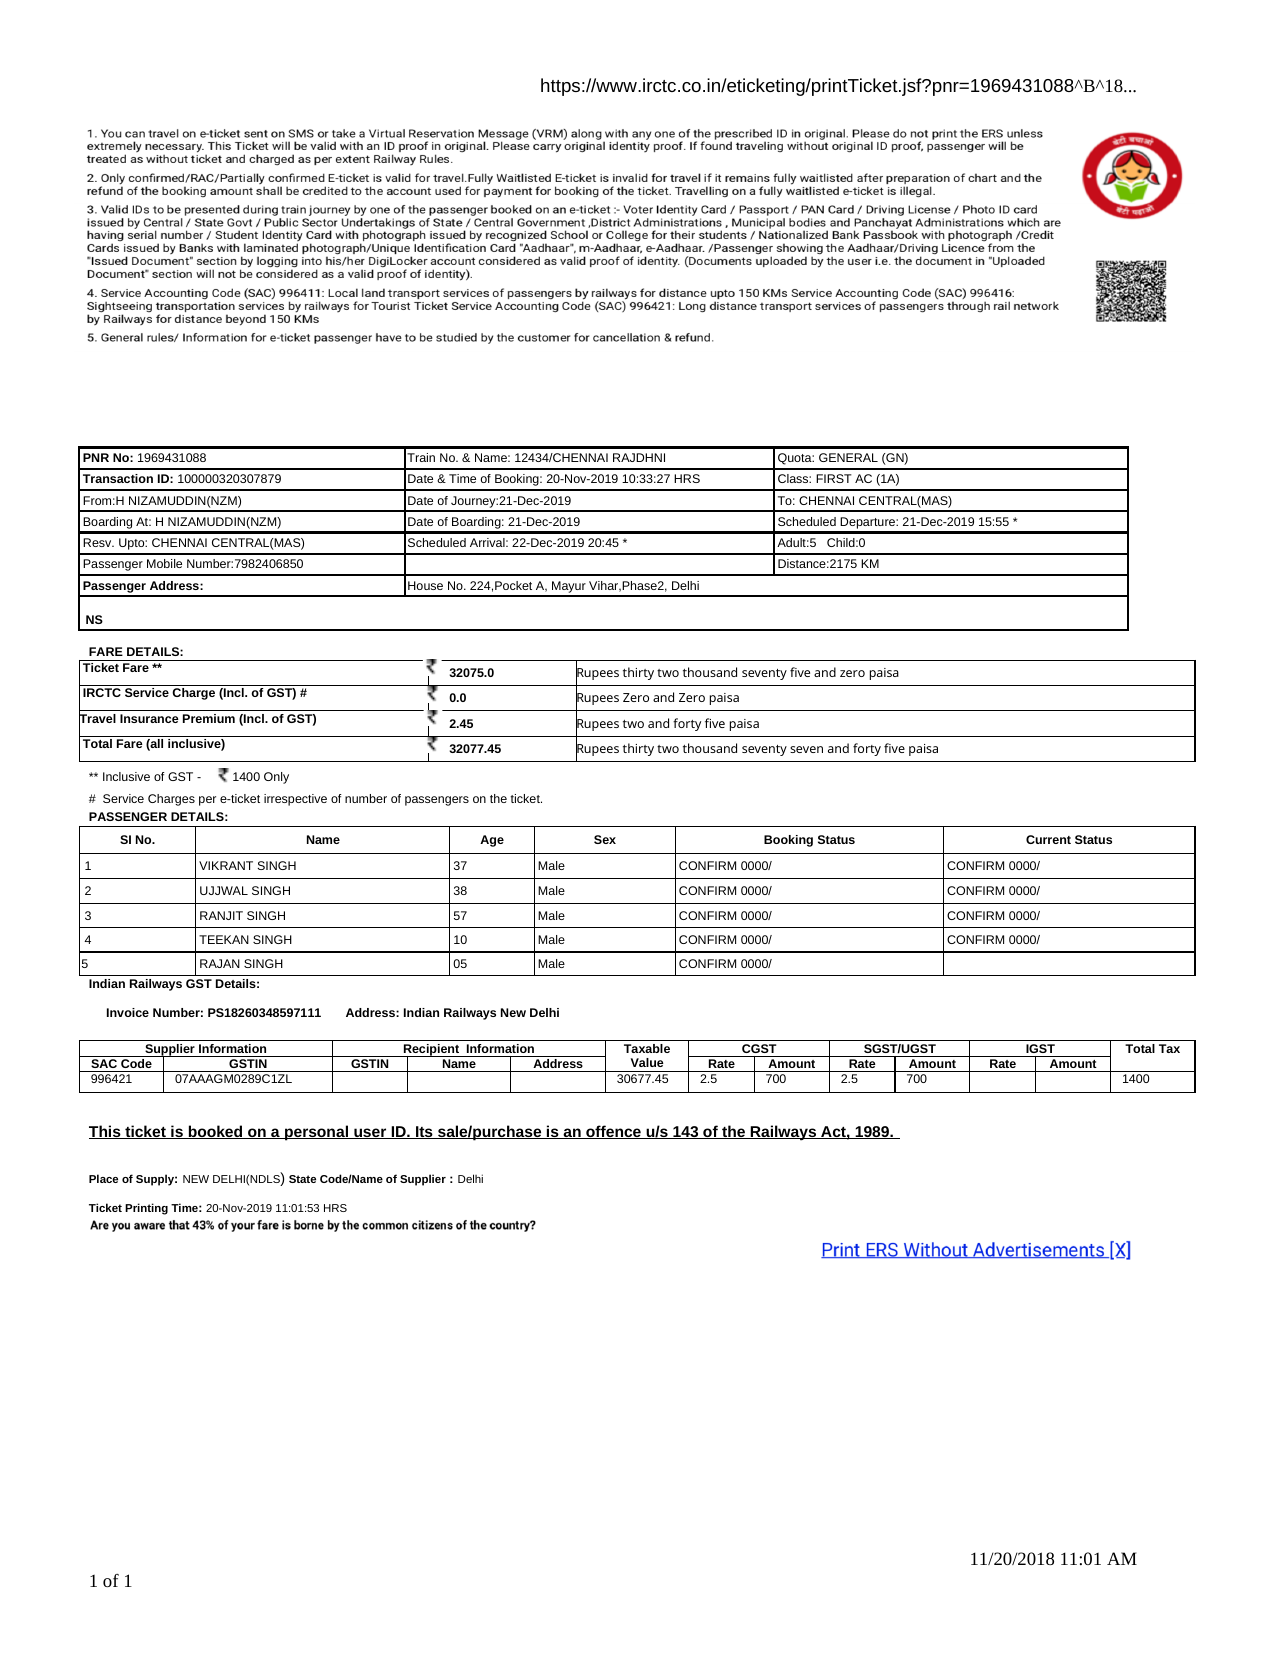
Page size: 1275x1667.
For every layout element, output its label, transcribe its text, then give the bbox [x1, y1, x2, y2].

table_cell 07AAAGM0289C1ZL [164, 1072, 332, 1092]
table_header Recipient Information [333, 1041, 605, 1056]
table_cell Date of Boarding: 21-Dec-2019 [406, 512, 773, 531]
table_cell CONFIRM 0000/ [676, 854, 943, 878]
table_cell [333, 1072, 407, 1092]
table_header SGST/UGST [830, 1041, 969, 1056]
picture [423, 710, 443, 726]
table_cell Passenger Address: [80, 576, 404, 595]
table_cell Male [535, 854, 675, 878]
table_cell [511, 1072, 605, 1092]
table_cell 30677.45 [606, 1072, 688, 1092]
table_cell GSTIN [164, 1057, 332, 1071]
table_cell TEEKAN SINGH [196, 928, 449, 951]
table_cell [970, 1072, 1035, 1092]
table_cell House No. 224,Pocket A, Mayur Vihar,Phase2, Delhi [406, 576, 1127, 595]
table_cell [1036, 1072, 1110, 1092]
table_cell Rupees thirty two thousand seventy seven and forty five paisa [577, 737, 1194, 761]
table_header 32075.0 [429, 661, 576, 685]
table_cell Date & Time of Booking: 20-Nov-2019 10:33:27 HRS [406, 470, 773, 489]
picture [422, 659, 442, 676]
table_cell 0.0 [429, 686, 576, 710]
table_cell Amount [896, 1057, 969, 1071]
text FARE DETAILS: [89, 645, 1137, 659]
table_cell Travel Insurance Premium (Incl. of GST) [80, 711, 428, 736]
table_cell Adult:5 Child:0 [775, 534, 1127, 553]
table_cell SAC Code [80, 1057, 163, 1071]
table_header Taxable Value [606, 1041, 688, 1071]
table_cell Transaction ID: 100000320307879 [80, 470, 404, 489]
table_header Name [196, 827, 449, 852]
table_cell Name [408, 1057, 510, 1071]
table_header Quota: GENERAL (GN) [775, 449, 1127, 468]
table_cell CONFIRM 0000/ [944, 854, 1194, 878]
table_cell [408, 1072, 510, 1092]
table_cell 3 [80, 904, 195, 927]
table_cell Date of Journey:21-Dec-2019 [406, 491, 773, 510]
table_cell 05 [450, 953, 534, 975]
table_cell Male [535, 953, 675, 975]
text # Service Charges per e-ticket irrespective of number of passengers on the ticket. [89, 787, 1026, 808]
table_header Rupees thirty two thousand seventy five and zero paisa [577, 661, 1194, 685]
table_cell Rate [689, 1057, 754, 1071]
table_cell VIKRANT SINGH [196, 854, 449, 878]
table_cell CONFIRM 0000/ [944, 904, 1194, 927]
table_cell Rate [970, 1057, 1035, 1071]
table_cell Scheduled Departure: 21-Dec-2019 15:55 * [775, 512, 1127, 531]
table_cell NS [80, 597, 1127, 629]
table_header IGST [970, 1041, 1110, 1056]
table_cell Rupees two and forty five paisa [577, 711, 1194, 736]
table_cell 57 [450, 904, 534, 927]
table_cell CONFIRM 0000/ [676, 904, 943, 927]
table_cell RANJIT SINGH [196, 904, 449, 927]
table_cell GSTIN [333, 1057, 407, 1071]
table_cell Scheduled Arrival: 22-Dec-2019 20:45 * [406, 534, 773, 553]
table_cell 2.45 [429, 711, 576, 736]
table_cell Address [511, 1057, 605, 1071]
table_cell 1400 [1111, 1072, 1194, 1092]
table_cell Male [535, 904, 675, 927]
picture [214, 768, 234, 784]
table_cell Male [535, 928, 675, 951]
table_cell CONFIRM 0000/ [676, 928, 943, 951]
table_cell Rupees Zero and Zero paisa [577, 686, 1194, 710]
table_cell Amount [1036, 1057, 1110, 1071]
text Invoice Number: PS18260348597111 Address: Indian Railways New Delhi [89, 1005, 1129, 1019]
picture [423, 737, 442, 753]
table_cell Resv. Upto: CHENNAI CENTRAL(MAS) [80, 534, 404, 553]
table_cell IRCTC Service Charge (Incl. of GST) # [80, 686, 428, 710]
table_cell 1 [80, 854, 195, 878]
table_cell CONFIRM 0000/ [944, 928, 1194, 951]
text PASSENGER DETAILS: [89, 810, 1027, 824]
table_header Booking Status [676, 827, 943, 852]
table_cell 10 [450, 928, 534, 951]
table_cell Boarding At: H NIZAMUDDIN(NZM) [80, 512, 404, 531]
table_cell 2.5 [689, 1072, 754, 1092]
table_cell CONFIRM 0000/ [676, 953, 943, 975]
table_cell CONFIRM 0000/ [944, 879, 1194, 903]
table_cell 5 [80, 953, 195, 975]
text This ticket is booked on a personal user ID. Its sale/purchase is an offence u/s 143 of the Railways Act, 1989. [89, 1122, 1137, 1140]
table_header PNR No: 1969431088 [80, 449, 404, 468]
table_cell 4 [80, 928, 195, 951]
table_header Sex [535, 827, 675, 852]
table_cell Total Fare (all inclusive) [80, 737, 428, 761]
table_header Train No. & Name: 12434/CHENNAI RAJDHNI [406, 449, 773, 468]
table_cell Rate [830, 1057, 894, 1071]
table_header Total Tax [1111, 1041, 1194, 1071]
table_header Supplier Information [80, 1041, 332, 1056]
table_header Current Status [944, 827, 1194, 852]
table_cell 996421 [80, 1072, 163, 1092]
table_cell UJJWAL SINGH [196, 879, 449, 903]
table_cell 2.5 [830, 1072, 894, 1092]
table_cell Male [535, 879, 675, 903]
table_cell [944, 953, 1194, 975]
table_cell [406, 555, 773, 574]
table_cell Passenger Mobile Number:7982406850 [80, 555, 404, 574]
table_cell To: CHENNAI CENTRAL(MAS) [775, 491, 1127, 510]
table_cell 700 [755, 1072, 829, 1092]
picture [73, 118, 1195, 352]
text Place of Supply: NEW DELHI(NDLS) State Code/Name of Supplier : Delhi [89, 1169, 1137, 1186]
text ** Inclusive of GST - 1400 Only [89, 764, 1026, 785]
text Ticket Printing Time: 20-Nov-2019 11:01:53 HRS [89, 1201, 1027, 1215]
table_cell 38 [450, 879, 534, 903]
table_cell CONFIRM 0000/ [676, 879, 943, 903]
table_header Age [450, 827, 534, 852]
table_cell Class: FIRST AC (1A) [775, 470, 1127, 489]
table_header SI No. [80, 827, 195, 852]
table_cell From:H NIZAMUDDIN(NZM) [80, 491, 404, 510]
text Indian Railways GST Details: [89, 976, 1137, 991]
picture [423, 686, 442, 703]
table_header CGST [689, 1041, 829, 1056]
table_cell 700 [896, 1072, 969, 1092]
picture [88, 1216, 1137, 1277]
table_cell RAJAN SINGH [196, 953, 449, 975]
table_cell Amount [755, 1057, 829, 1071]
table_header Ticket Fare ** [80, 661, 428, 685]
table_cell Distance:2175 KM [775, 555, 1127, 574]
table_cell 32077.45 [429, 737, 576, 761]
table_cell 37 [450, 854, 534, 878]
table_cell 2 [80, 879, 195, 903]
